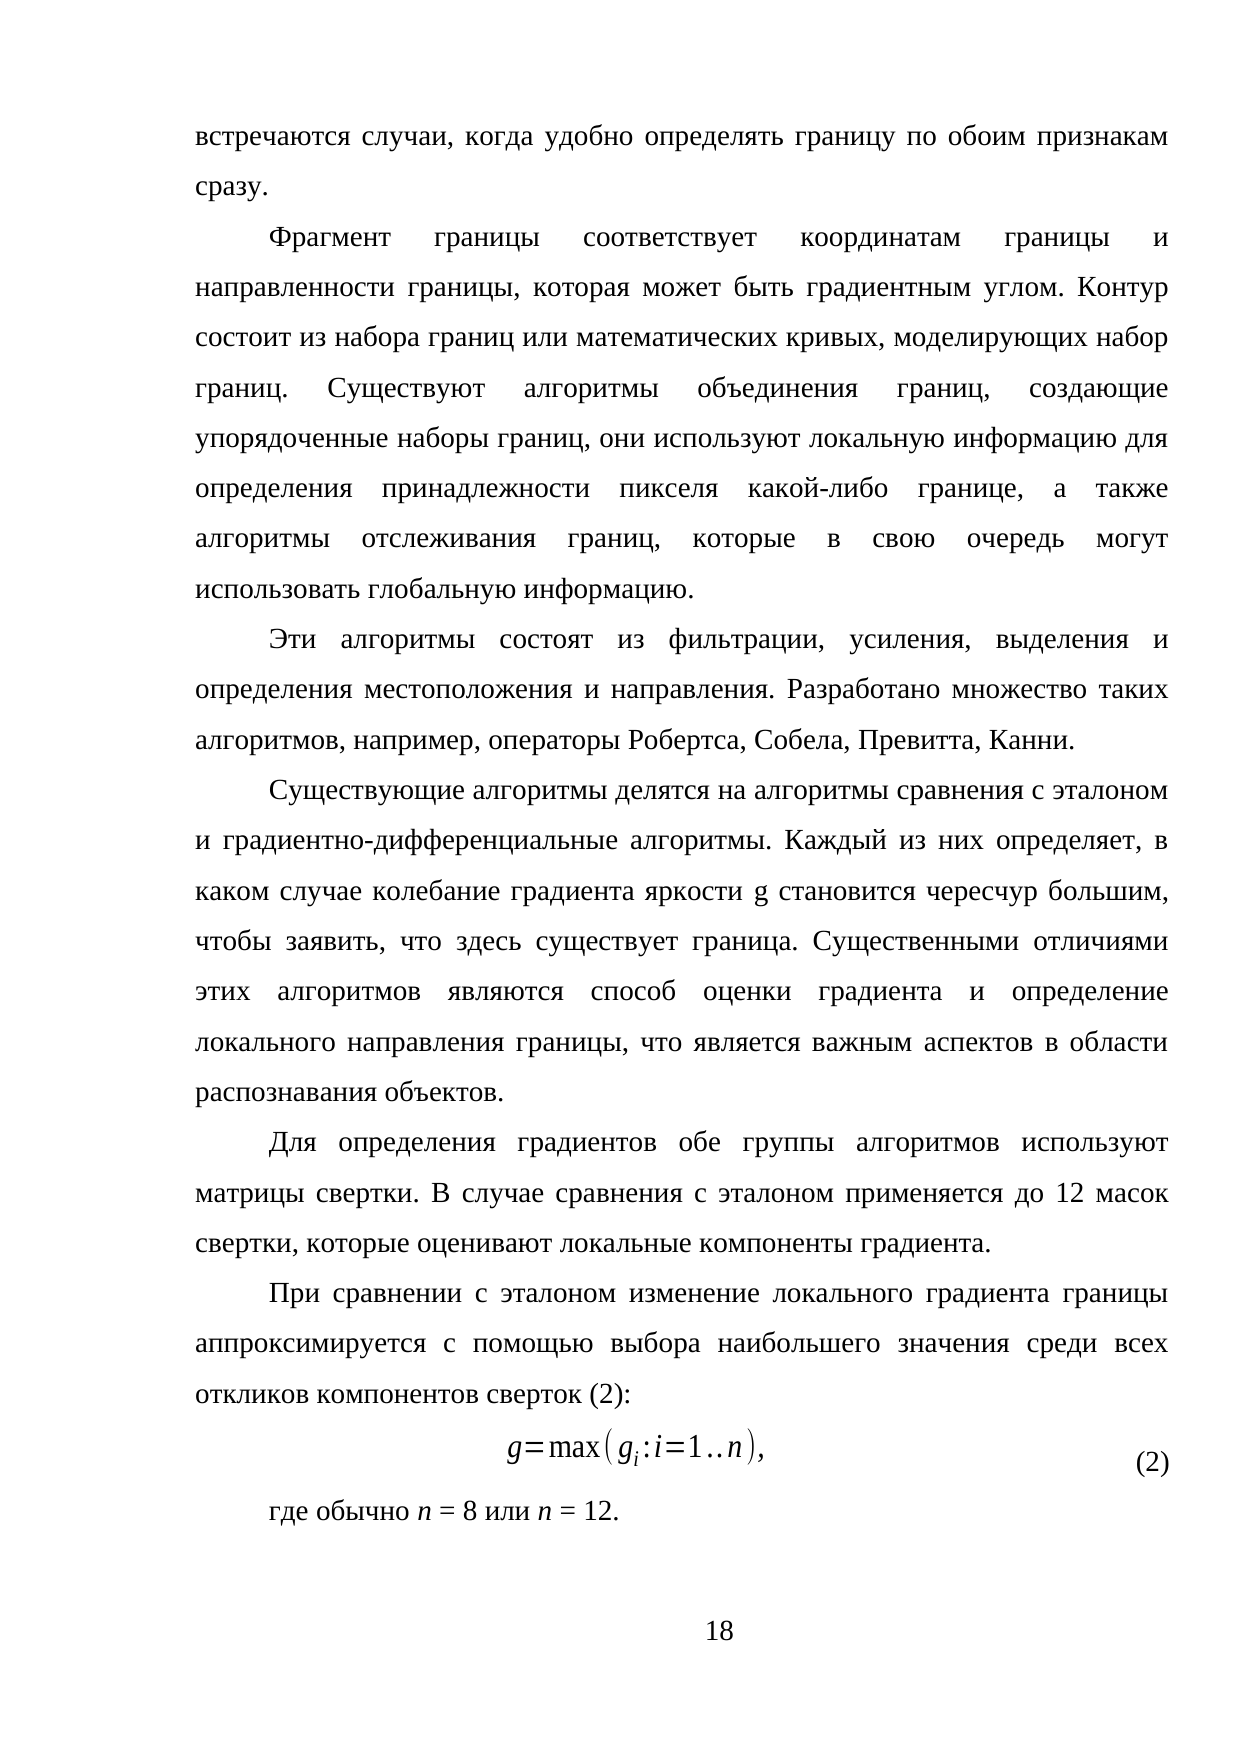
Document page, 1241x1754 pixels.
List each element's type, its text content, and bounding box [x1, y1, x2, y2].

text Фрагмент границы соответствует координатам границы и направленности границы, которая может быть градиентным углом. Контур состоит из набора границ или математических кривых, моделирующих набор границ. Существуют алгоритмы объединения границ, создающие упорядоченные наборы границ, они используют локальную информацию для определения принадлежности пикселя какой-либо границе, а также алгоритмы отслеживания границ, которые в свою очередь могут использовать глобальную информацию. [195, 219, 1169, 604]
text (2) [195, 1426, 1169, 1478]
text Существующие алгоритмы делятся на алгоритмы сравнения с эталоном и градиентно-дифференциальные алгоритмы. Каждый из них определяет, в каком случае колебание градиента яркости g становится чересчур большим, чтобы заявить, что здесь существует граница. Существенными отличиями этих алгоритмов являются способ оценки градиента и определение локального направления границы, что является важным аспектов в области распознавания объектов. [195, 772, 1169, 1108]
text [195, 118, 1169, 202]
text где обычно n = 8 или n = 12. [195, 1493, 1169, 1527]
text При сравнении с эталоном изменение локального градиента границы аппроксимируется с помощью выбора наибольшего значения среди всех откликов компонентов сверток (2): [195, 1275, 1169, 1409]
text Для определения градиентов обе группы алгоритмов используют матрицы свертки. В случае сравнения с эталоном применяется до 12 масок свертки, которые оценивают локальные компоненты градиента. [195, 1124, 1169, 1258]
text Эти алгоритмы состоят из фильтрации, усиления, выделения и определения местоположения и направления. Разработано множество таких алгоритмов, например, операторы Робертса, Собела, Превитта, Канни. [195, 621, 1169, 755]
